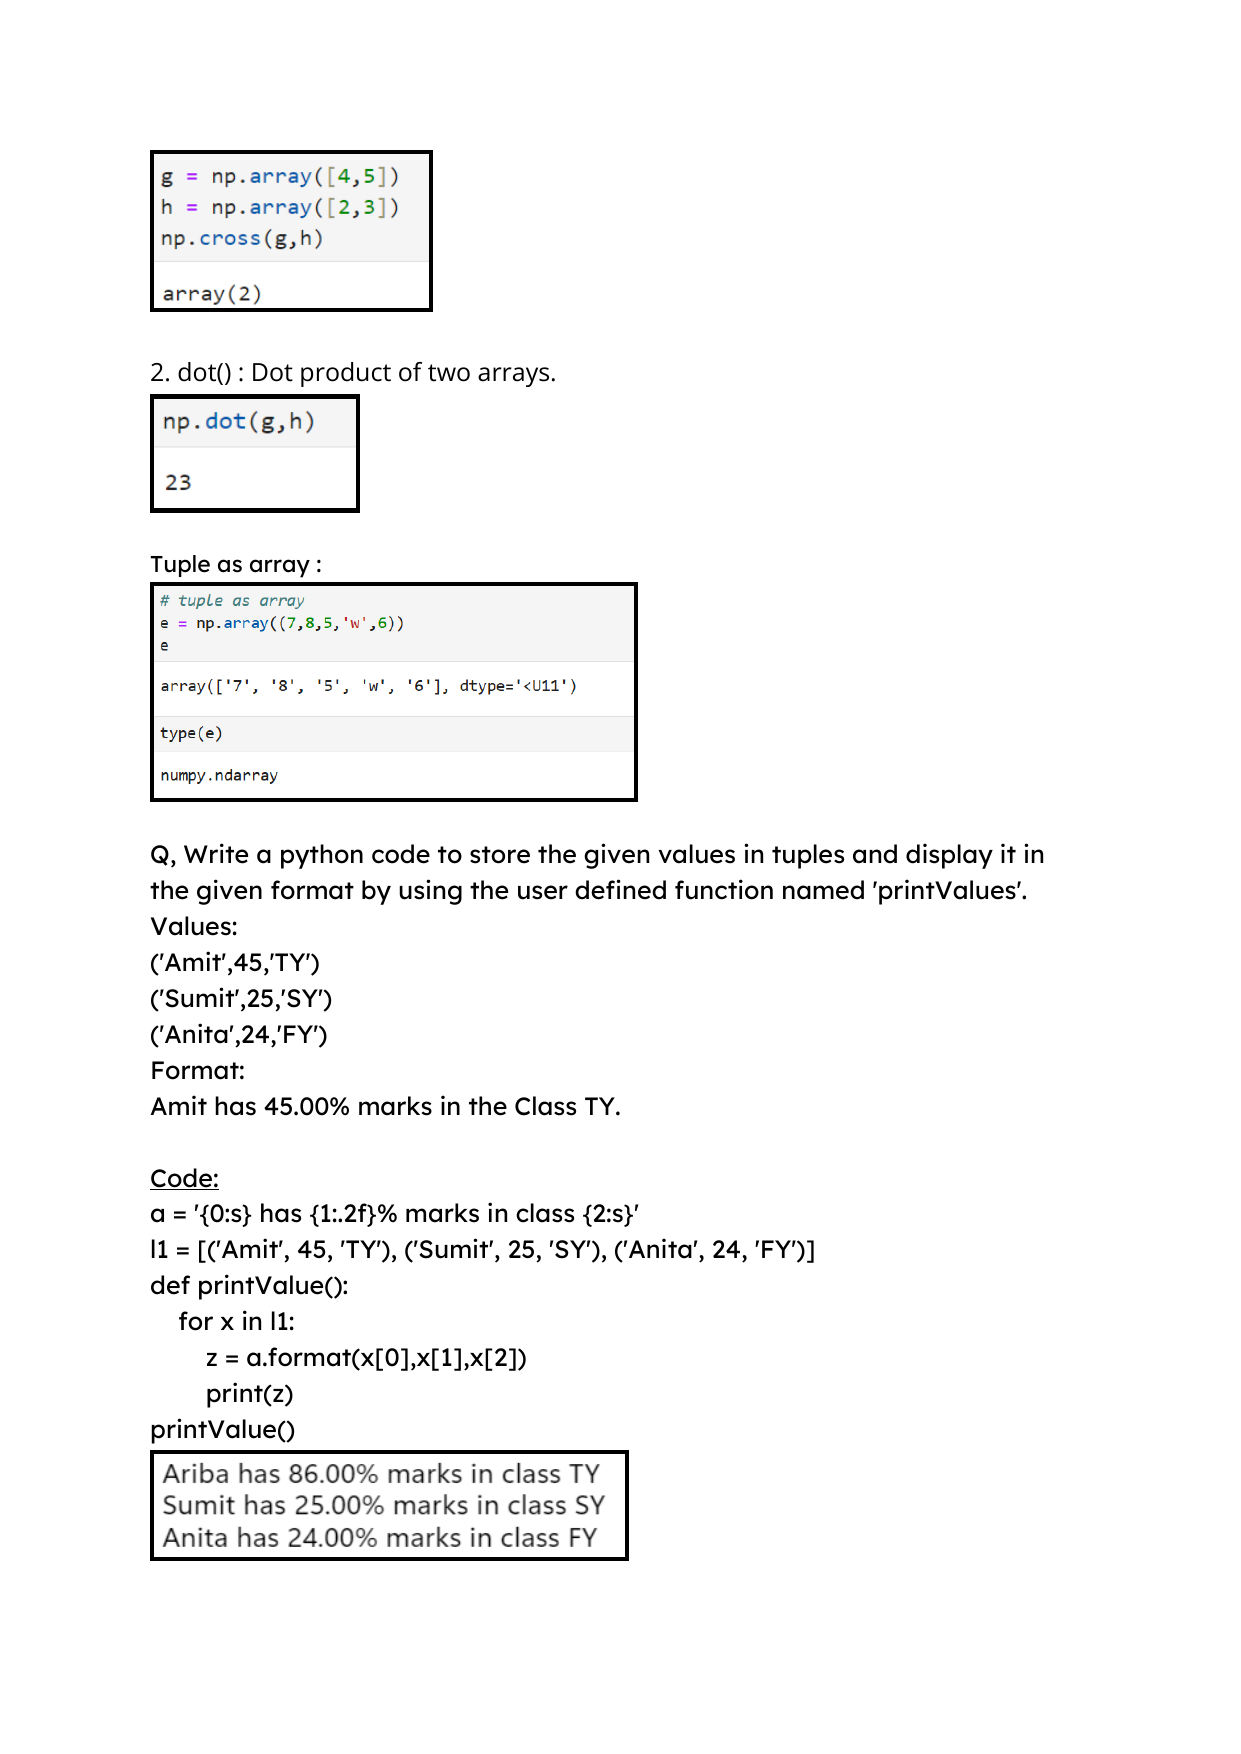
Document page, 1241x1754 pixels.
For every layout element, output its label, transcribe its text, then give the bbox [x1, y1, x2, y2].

text Tuple as array : [150, 549, 1090, 578]
text Code: [150, 1162, 1090, 1193]
text a = '{0:s} has {1:.2f}% marks in class {2:s}' [150, 1198, 1090, 1229]
picture [154, 586, 634, 798]
text Format: [150, 1054, 1090, 1085]
text ('Sumit',25,'SY') [150, 982, 1090, 1013]
text printValue() [150, 1413, 1090, 1445]
picture [154, 154, 429, 308]
text ('Anita',24,'FY') [150, 1018, 1090, 1049]
picture [154, 1454, 625, 1557]
picture [154, 399, 356, 508]
text z = a.format(x[0],x[1],x[2]) [150, 1342, 1090, 1373]
text for x in l1: [150, 1306, 1090, 1337]
text Values: [150, 910, 1090, 942]
text Amit has 45.00% marks in the Class TY. [150, 1090, 1090, 1121]
text Q, Write a python code to store the given values in tuples and display it in the given format by using the user defined function named 'printValues'. [150, 838, 1090, 906]
text print(z) [150, 1378, 1090, 1409]
text ('Amit',45,'TY') [150, 946, 1090, 978]
text 2. dot() : Dot product of two arrays. [150, 355, 1090, 389]
text def printValue(): [150, 1270, 1090, 1301]
text l1 = [('Amit', 45, 'TY'), ('Sumit', 25, 'SY'), ('Anita', 24, 'FY')] [150, 1234, 1090, 1265]
